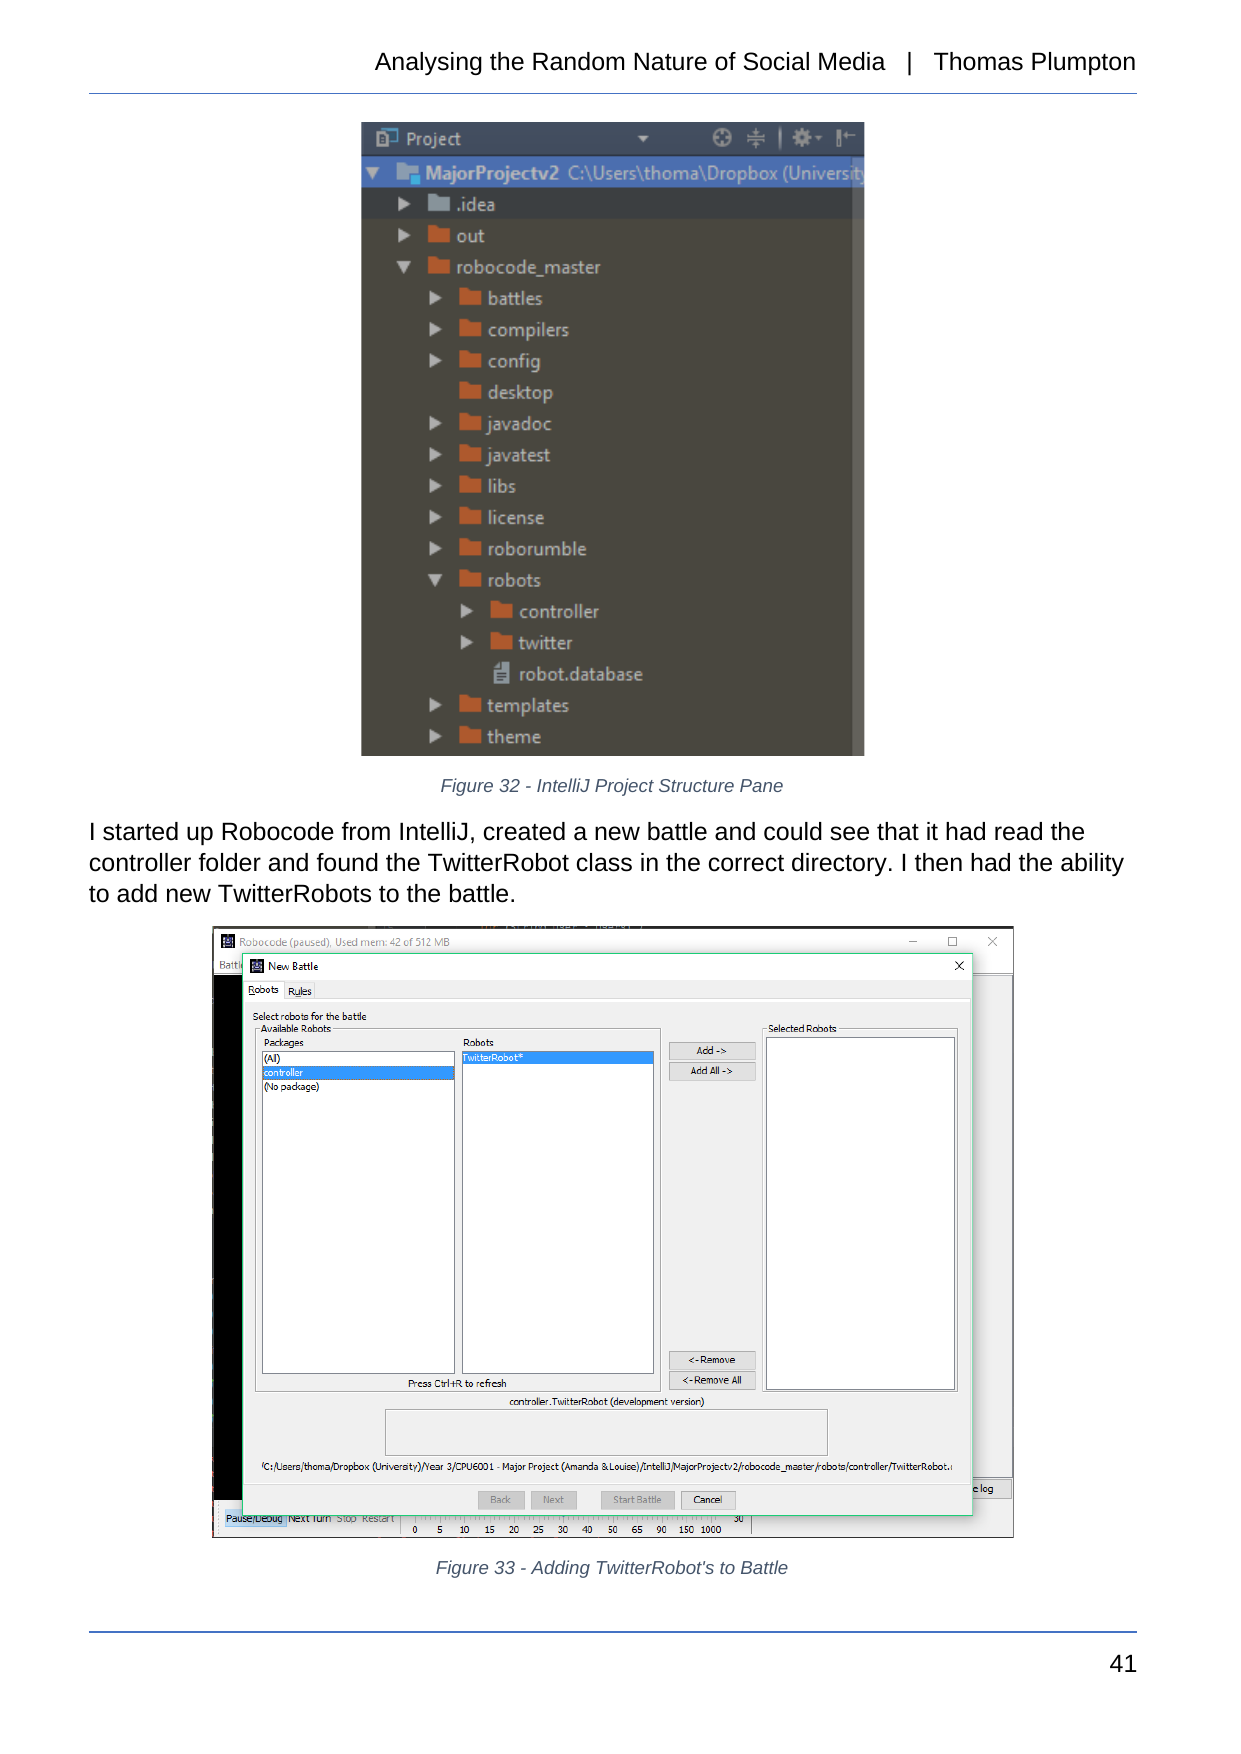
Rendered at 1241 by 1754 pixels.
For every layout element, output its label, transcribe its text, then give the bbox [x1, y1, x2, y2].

picture [361, 122, 865, 756]
text I started up Robocode from IntelliJ, created a new battle and could see that it had read the controller folder and found the TwitterRobot class in the correct directory. I then had the ability to add new TwitterRobots to the battle. [89, 817, 1137, 908]
picture [212, 926, 1014, 1538]
